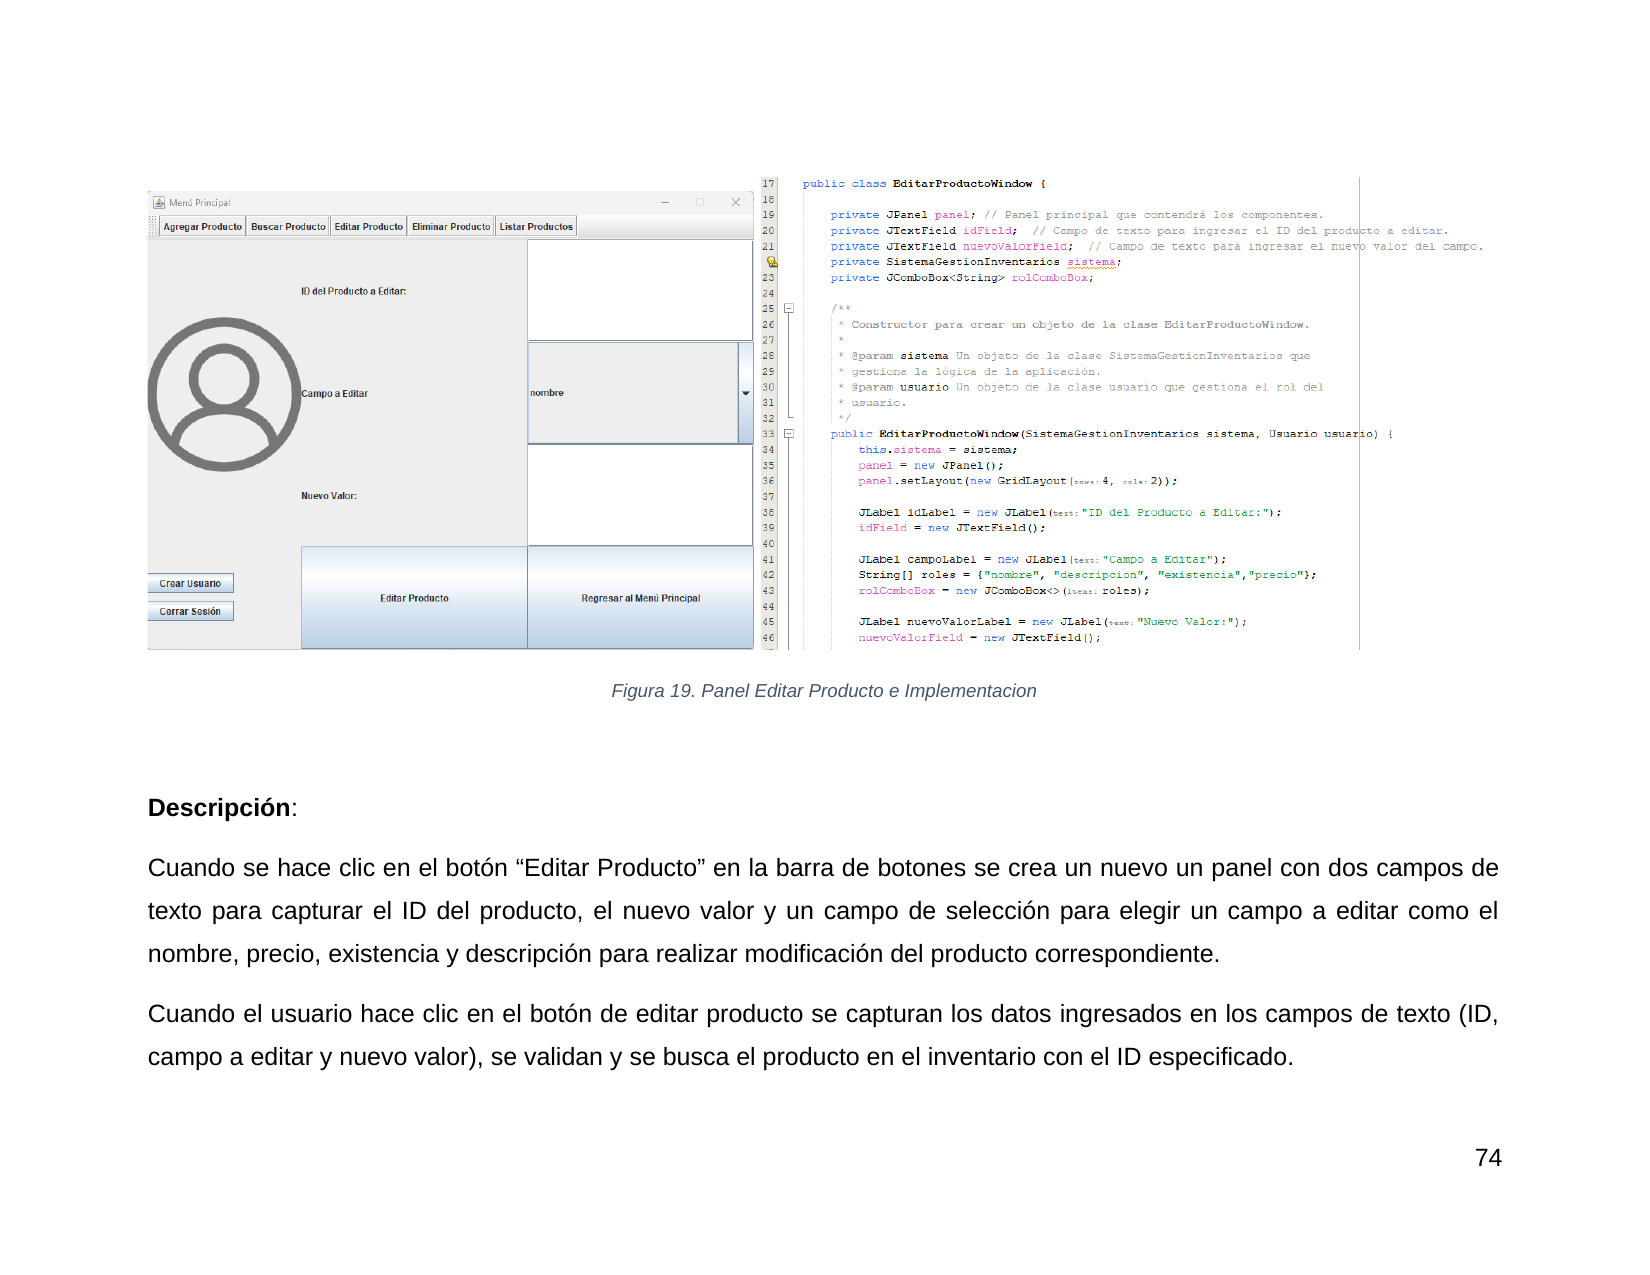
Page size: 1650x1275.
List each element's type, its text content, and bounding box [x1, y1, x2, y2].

picture [147, 191, 754, 650]
text Cuando se hace clic en el botón “Editar Producto” en la barra de botones se crea un nuevo un panel con dos campos de texto para capturar el ID del producto, el nuevo valor y un campo de selección para elegir un campo a editar como el nombre, precio, existencia y descripción para realizar modificación del producto correspondiente. [148, 853, 1502, 968]
picture [761, 177, 1483, 650]
text Figura 19. Panel Editar Producto e Implementacion [148, 680, 1502, 702]
text Descripción: [148, 793, 1502, 822]
text Cuando el usuario hace clic en el botón de editar producto se capturan los datos ingresados en los campos de texto (ID, campo a editar y nuevo valor), se validan y se busca el producto en el inventario con el ID especificado. [148, 999, 1502, 1071]
